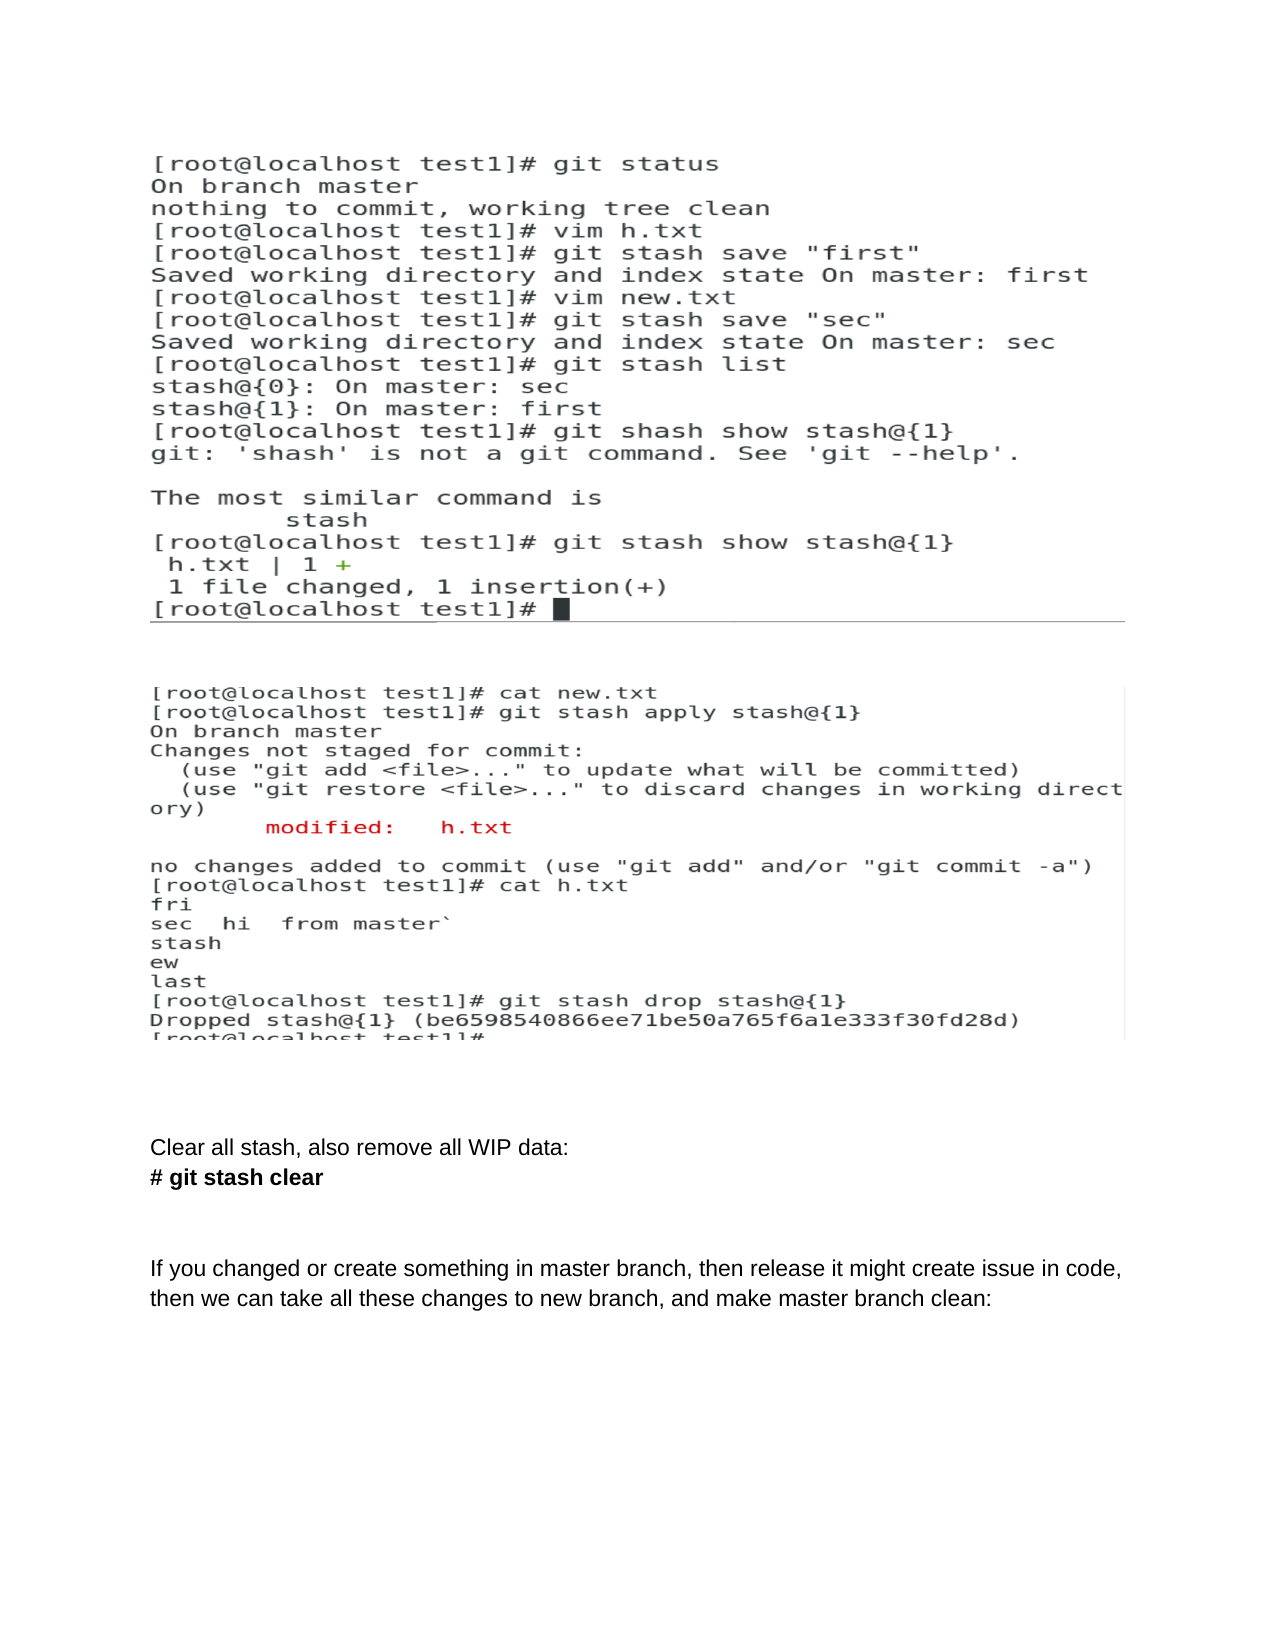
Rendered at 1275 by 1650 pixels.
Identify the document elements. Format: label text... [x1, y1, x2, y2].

picture [150, 150, 1125, 623]
text If you changed or create something in master branch, then release it might create issue in code, then we can take all these changes to new branch, and make master branch clean: [150, 1254, 1125, 1311]
text # git stash clear [150, 1164, 1125, 1190]
text Clear all stash, also remove all WIP data: [150, 1134, 1125, 1160]
picture [150, 687, 1125, 1040]
